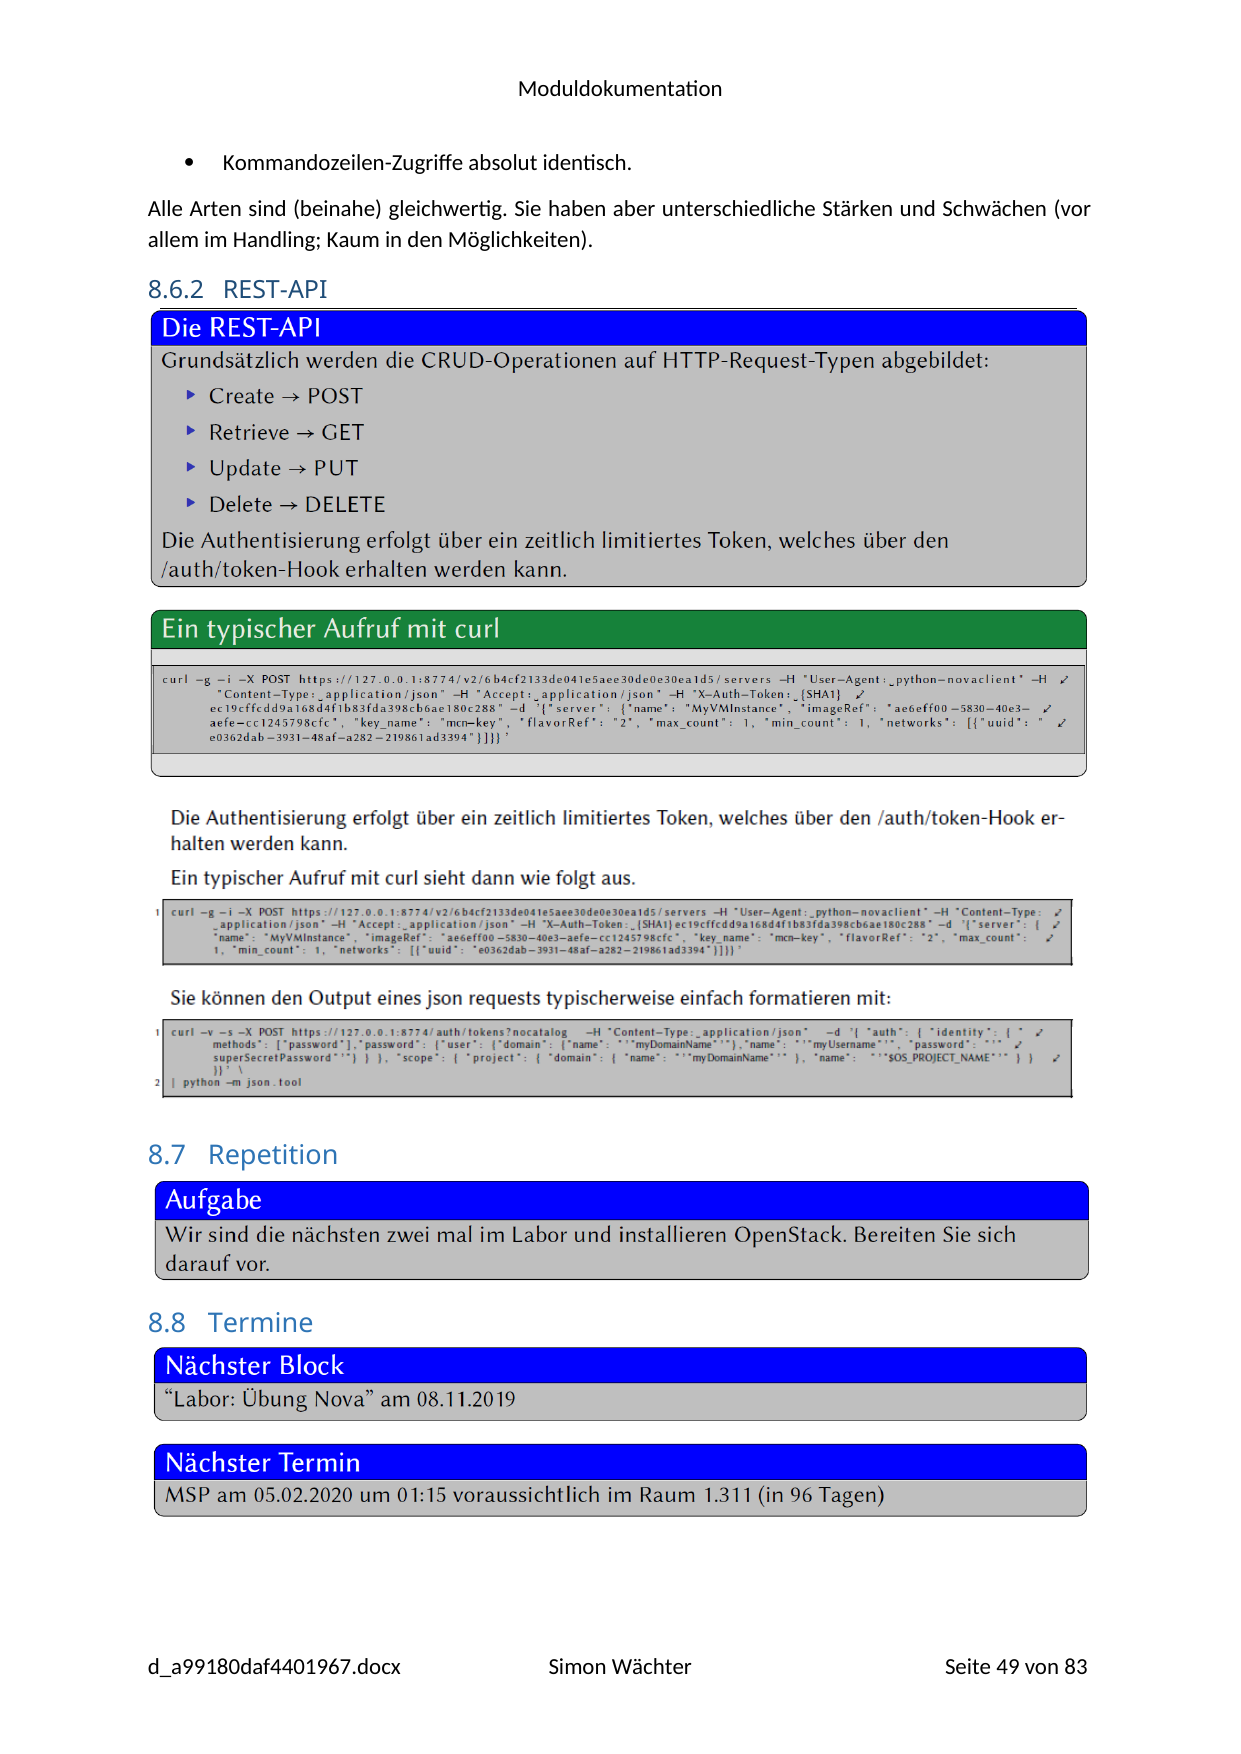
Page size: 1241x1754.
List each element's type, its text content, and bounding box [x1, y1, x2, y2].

picture [147, 1175, 1093, 1285]
list Kommandozeilen-Zugriffe absolut identisch. [185, 148, 1093, 176]
subtitle REST-API [148, 272, 1093, 306]
subtitle Termine [148, 1303, 1093, 1340]
picture [147, 308, 1093, 782]
picture [147, 1343, 1093, 1524]
subtitle Repetition [148, 1135, 1093, 1172]
text Alle Arten sind (beinahe) gleichwertig. Sie haben aber unterschiedliche Stärken und Schwächen (vor allem im Handling; Kaum in den Möglichkeiten). [148, 194, 1093, 253]
picture [147, 800, 1093, 1117]
